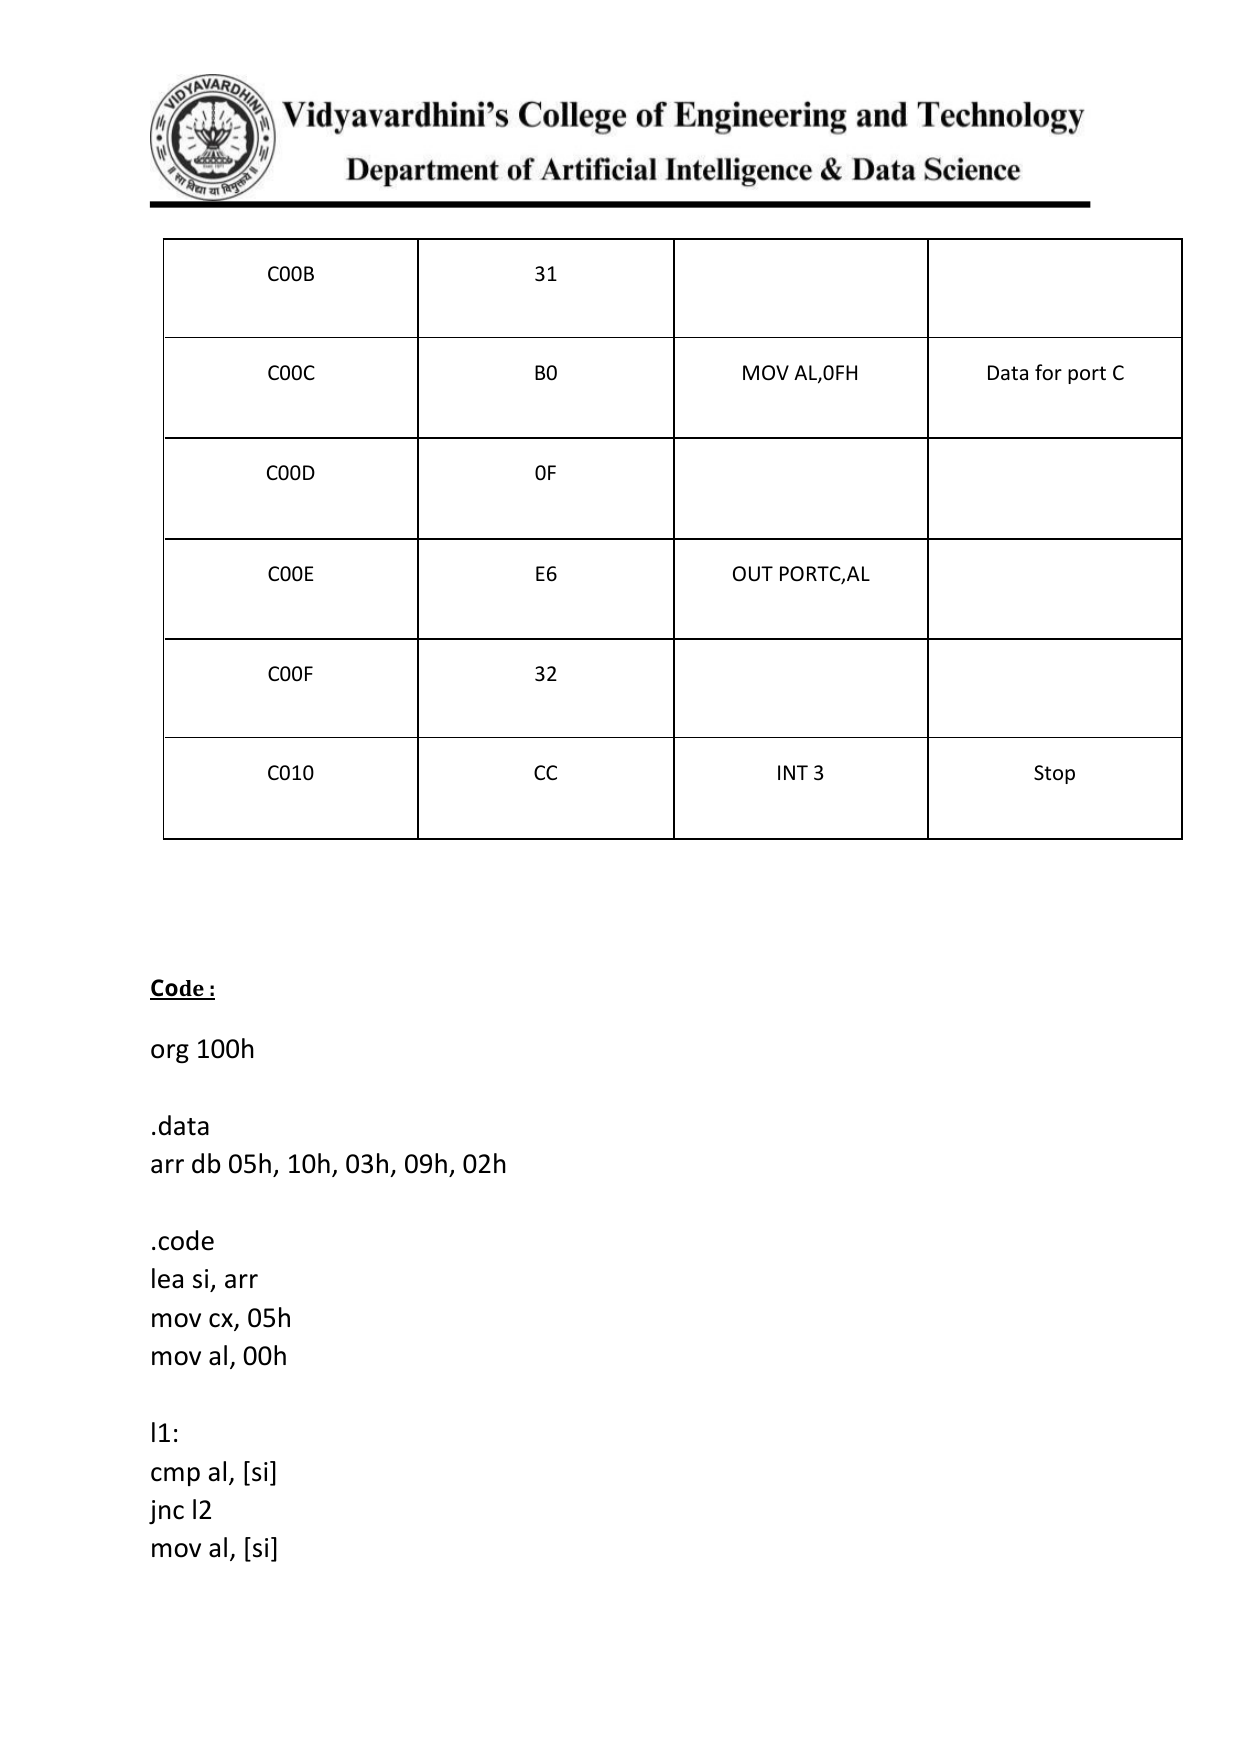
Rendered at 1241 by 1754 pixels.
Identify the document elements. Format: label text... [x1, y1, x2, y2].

text mov al, 00h [150, 1337, 1183, 1373]
text .code [150, 1222, 1183, 1258]
table_cell MOV AL,0FH [675, 338, 927, 437]
picture [150, 74, 1091, 201]
text l1: [150, 1414, 1183, 1450]
table_cell C00C [164, 338, 417, 437]
table_cell 0F [419, 439, 673, 538]
table_cell C00D [164, 438, 417, 538]
text cmp al, [si] [150, 1453, 1183, 1488]
table_header [675, 240, 927, 336]
table_cell B0 [419, 338, 673, 437]
text Code : [150, 972, 1186, 1003]
table_header [929, 240, 1181, 336]
table_cell [929, 540, 1181, 638]
table_cell Data for port C [929, 338, 1181, 437]
table_cell OUT PORTC,AL [675, 540, 927, 638]
text jnc l2 [150, 1491, 1183, 1527]
table_cell [929, 439, 1181, 538]
table_cell 32 [419, 640, 673, 737]
text mov cx, 05h [150, 1299, 1183, 1334]
table_cell C00E [164, 539, 417, 638]
table_cell E6 [419, 540, 673, 638]
table_cell Stop [929, 738, 1181, 838]
text lea si, arr [150, 1261, 1183, 1296]
table_cell [929, 640, 1181, 737]
table_cell CC [419, 738, 673, 838]
text mov al, [si] [150, 1529, 1183, 1565]
table_header C00B [164, 240, 417, 336]
table_cell [675, 439, 927, 538]
table_cell C010 [164, 738, 417, 838]
table_cell INT 3 [675, 738, 927, 838]
table_cell [675, 640, 927, 737]
text arr db 05h, 10h, 03h, 09h, 02h [150, 1145, 1183, 1181]
table_header 31 [419, 240, 673, 336]
table_cell C00F [164, 639, 417, 737]
text .data [150, 1107, 1183, 1142]
text org 100h [150, 1030, 1183, 1066]
